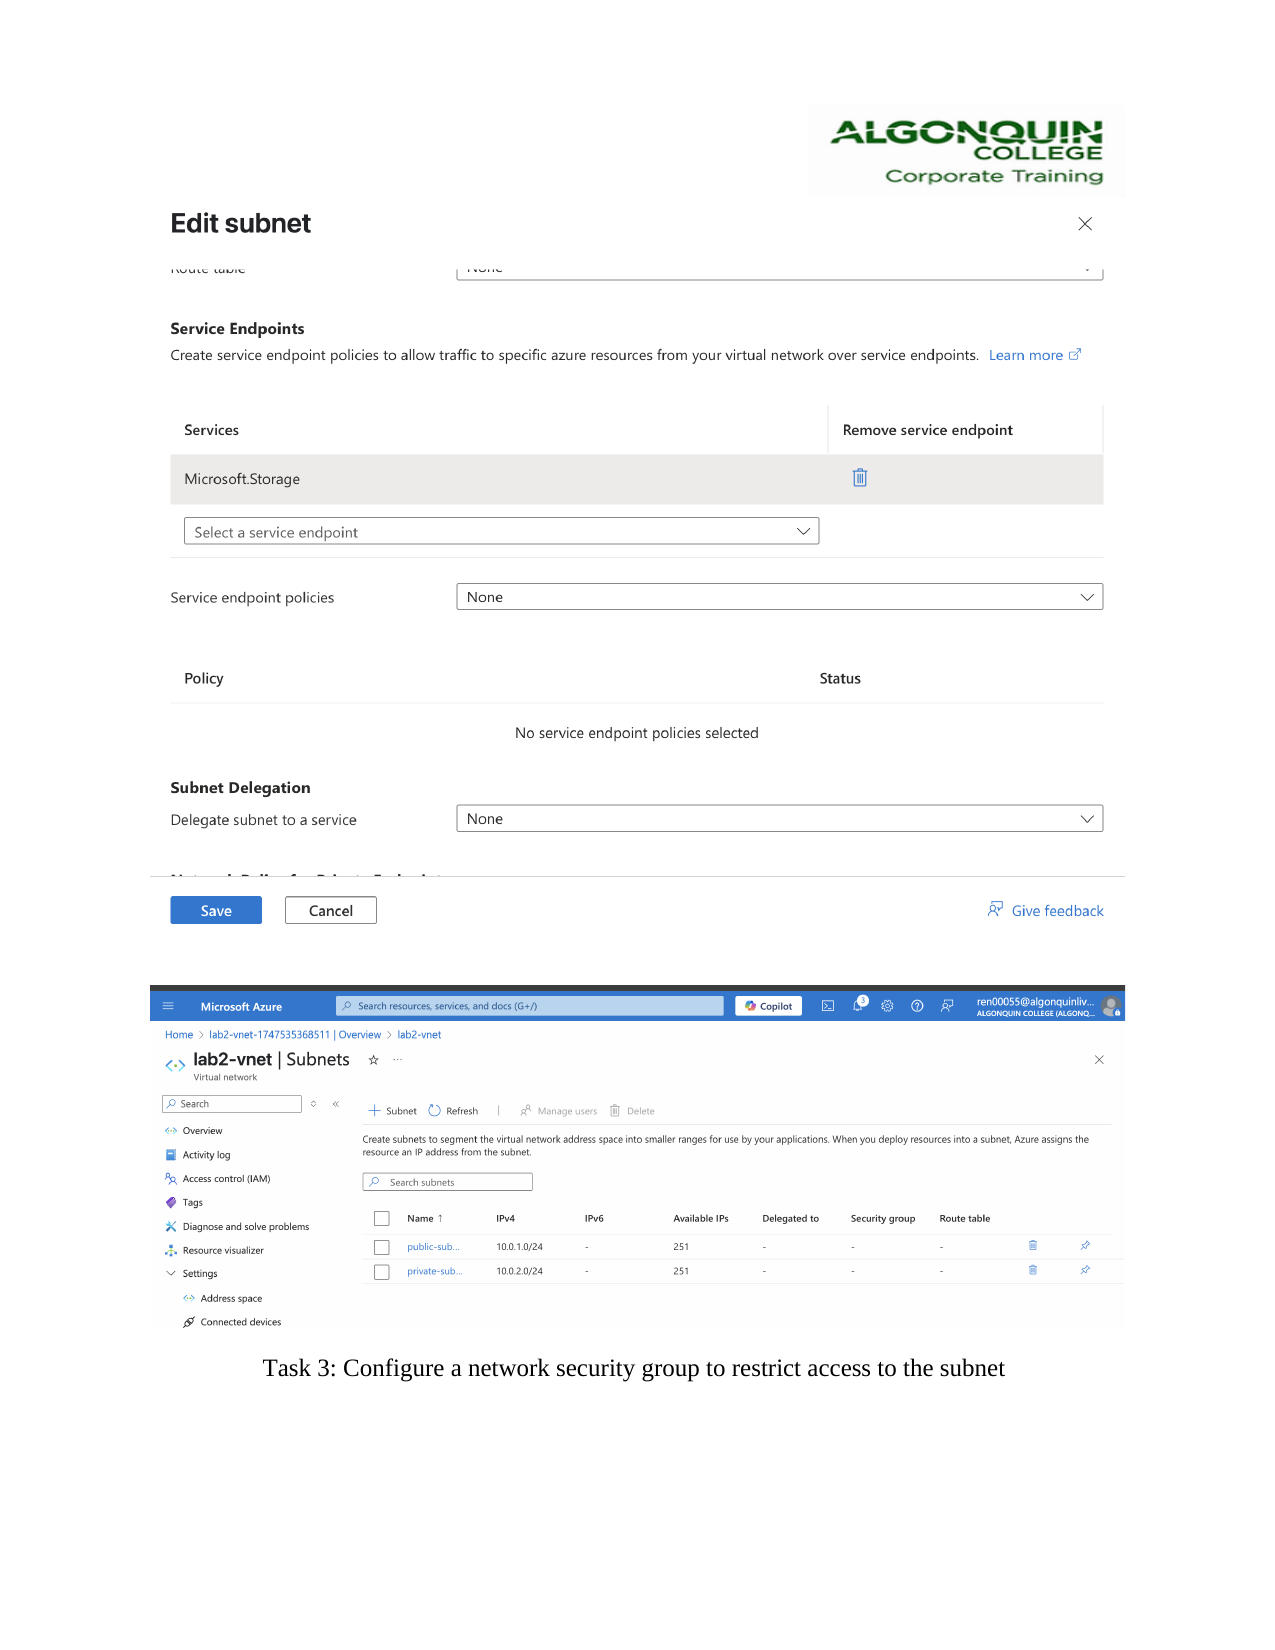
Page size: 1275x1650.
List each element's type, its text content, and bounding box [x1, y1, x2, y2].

picture [150, 985, 1125, 1328]
text Task 3: Configure a network security group to restrict access to the subnet [262, 1353, 1125, 1382]
picture [150, 105, 1125, 960]
